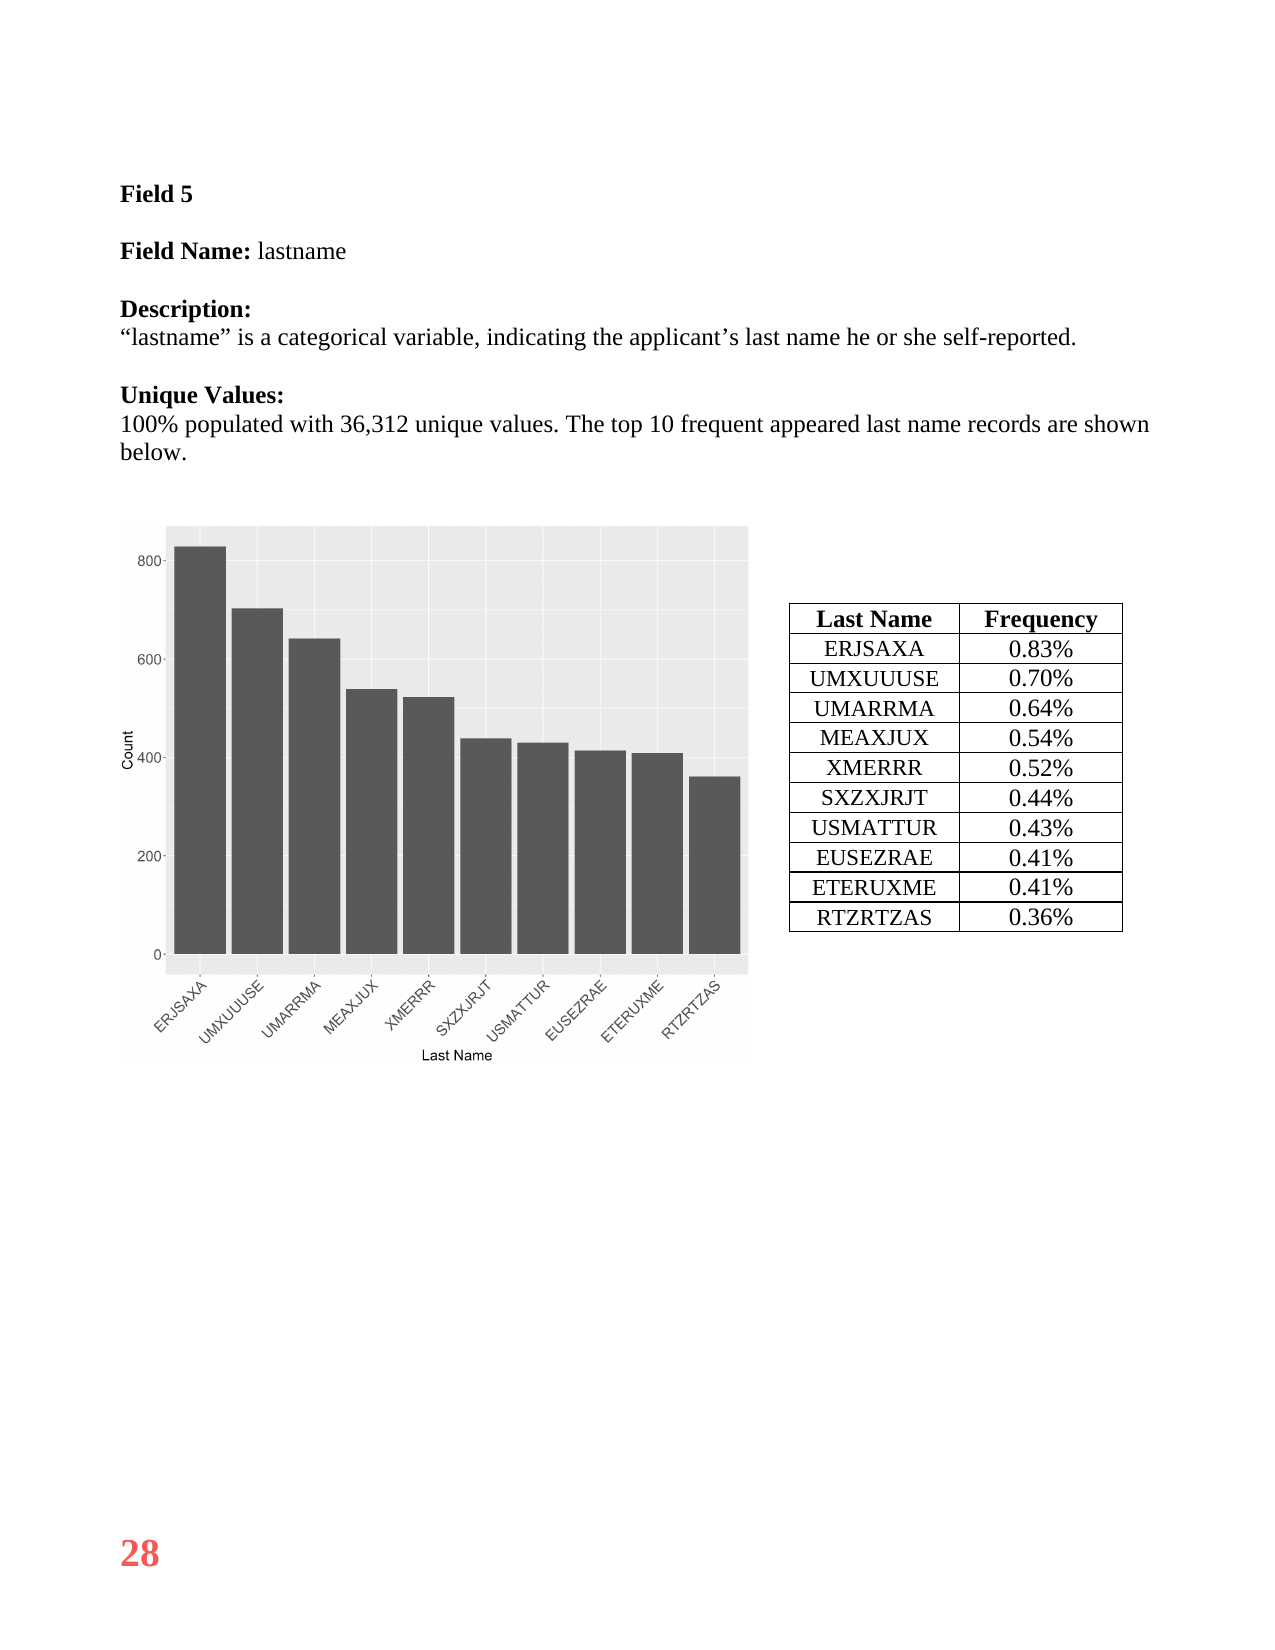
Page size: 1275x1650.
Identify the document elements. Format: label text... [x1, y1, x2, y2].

table_cell 0.54% [960, 723, 1122, 752]
table_header Frequency [960, 604, 1122, 633]
table_cell SXZXJRJT [790, 783, 959, 812]
table_cell ERJSAXA [790, 634, 959, 662]
table_cell MEAXJUX [790, 723, 959, 752]
table_cell 0.43% [960, 813, 1122, 842]
table_cell UMARRMA [790, 693, 959, 722]
table_cell EUSEZRAE [790, 843, 959, 871]
text Field 5 [120, 179, 1155, 207]
table_cell 0.36% [960, 903, 1122, 931]
table_cell UMXUUUSE [790, 664, 959, 692]
table_cell USMATTUR [790, 813, 959, 842]
text Field Name: lastname [120, 236, 1155, 265]
text “lastname” is a categorical variable, indicating the applicant’s last name he or she self-reported. [120, 322, 1155, 351]
table_header Last Name [790, 604, 959, 633]
table_cell RTZRTZAS [790, 903, 959, 931]
picture [120, 523, 749, 1063]
table_cell 0.41% [960, 873, 1122, 901]
text Description: [120, 294, 1155, 322]
table_cell 0.41% [960, 843, 1122, 871]
text Unique Values: [120, 380, 1155, 409]
table_cell 0.52% [960, 753, 1122, 782]
text 100% populated with 36,312 unique values. The top 10 frequent appeared last name records are shown below. [120, 409, 1155, 466]
table_cell 0.44% [960, 783, 1122, 812]
table_cell XMERRR [790, 753, 959, 782]
table_cell ETERUXME [790, 873, 959, 901]
table_cell 0.70% [960, 664, 1122, 692]
table_cell 0.83% [960, 634, 1122, 662]
table_cell 0.64% [960, 693, 1122, 722]
